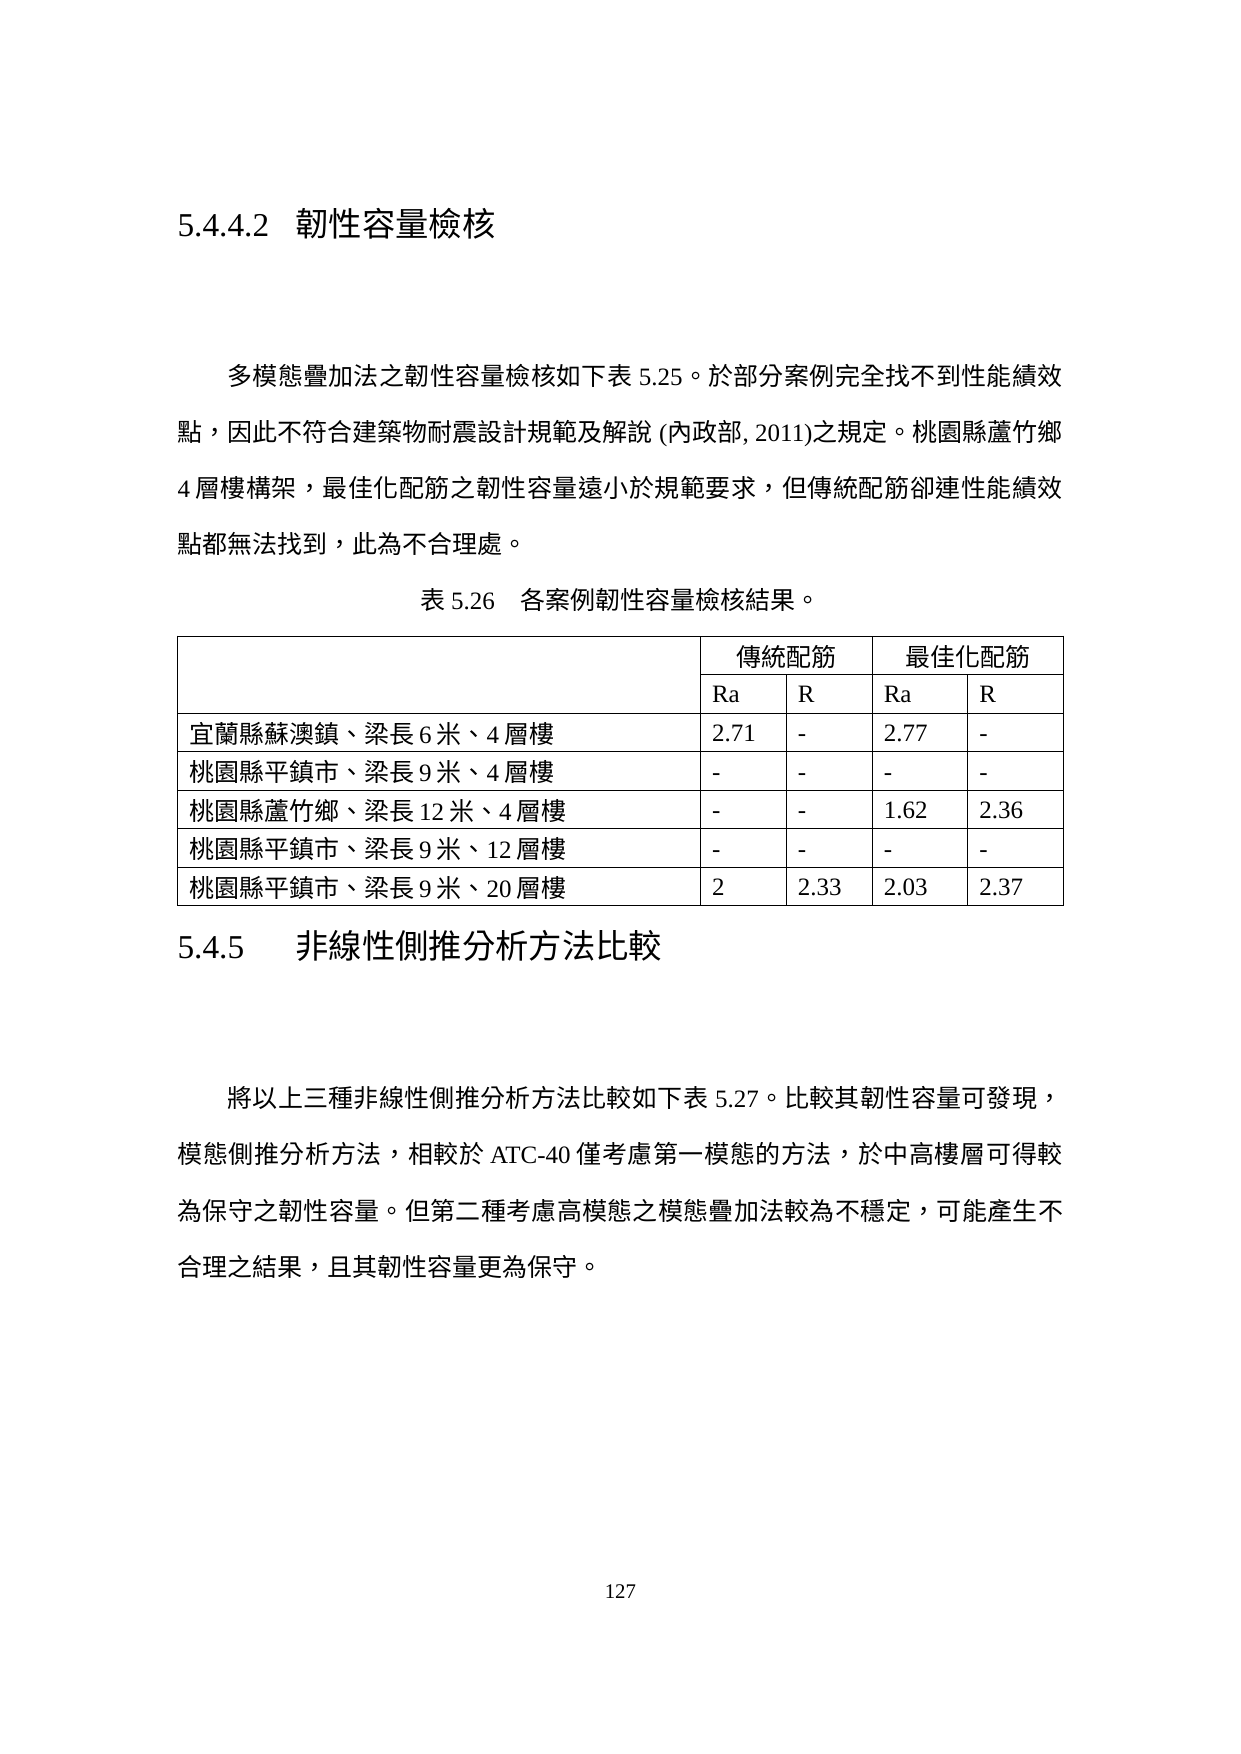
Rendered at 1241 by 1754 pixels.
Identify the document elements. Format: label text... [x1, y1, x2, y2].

table_cell 2.37 [968, 868, 1063, 905]
table_cell - [968, 829, 1063, 867]
table_cell R [787, 675, 872, 713]
table_cell - [873, 752, 967, 790]
table_cell 桃園縣平鎮市、梁長9米、12層樓 [178, 829, 700, 867]
table_cell - [701, 752, 786, 790]
table_cell 1.62 [873, 791, 967, 828]
table_cell - [968, 714, 1063, 751]
table_cell R [968, 675, 1063, 713]
table_cell - [701, 791, 786, 828]
subtitle 非線性側推分析方法比較 [177, 906, 1063, 981]
table_cell - [873, 829, 967, 867]
subtitle 韌性容量檢核 [177, 184, 1063, 259]
table_cell Ra [701, 675, 786, 713]
table_header 傳統配筋 [701, 637, 872, 674]
table_cell 2.33 [787, 868, 872, 905]
table_cell 桃園縣平鎮市、梁長9米、20層樓 [178, 868, 700, 905]
table_cell - [787, 791, 872, 828]
table_cell 2.77 [873, 714, 967, 751]
table_cell - [968, 752, 1063, 790]
table_cell 桃園縣蘆竹鄉、梁長12米、4層樓 [178, 791, 700, 828]
table_cell - [787, 752, 872, 790]
table_cell - [787, 829, 872, 867]
table_cell Ra [873, 675, 967, 713]
table_header [178, 637, 700, 713]
table_cell - [701, 829, 786, 867]
table_cell - [787, 714, 872, 751]
table_cell 宜蘭縣蘇澳鎮、梁長6米、4層樓 [178, 714, 700, 751]
table_header 最佳化配筋 [873, 637, 1063, 674]
table_cell 2.36 [968, 791, 1063, 828]
table_cell 2 [701, 868, 786, 905]
table_cell 桃園縣平鎮市、梁長9米、4層樓 [178, 752, 700, 790]
table_cell 2.03 [873, 868, 967, 905]
table_cell 2.71 [701, 714, 786, 751]
